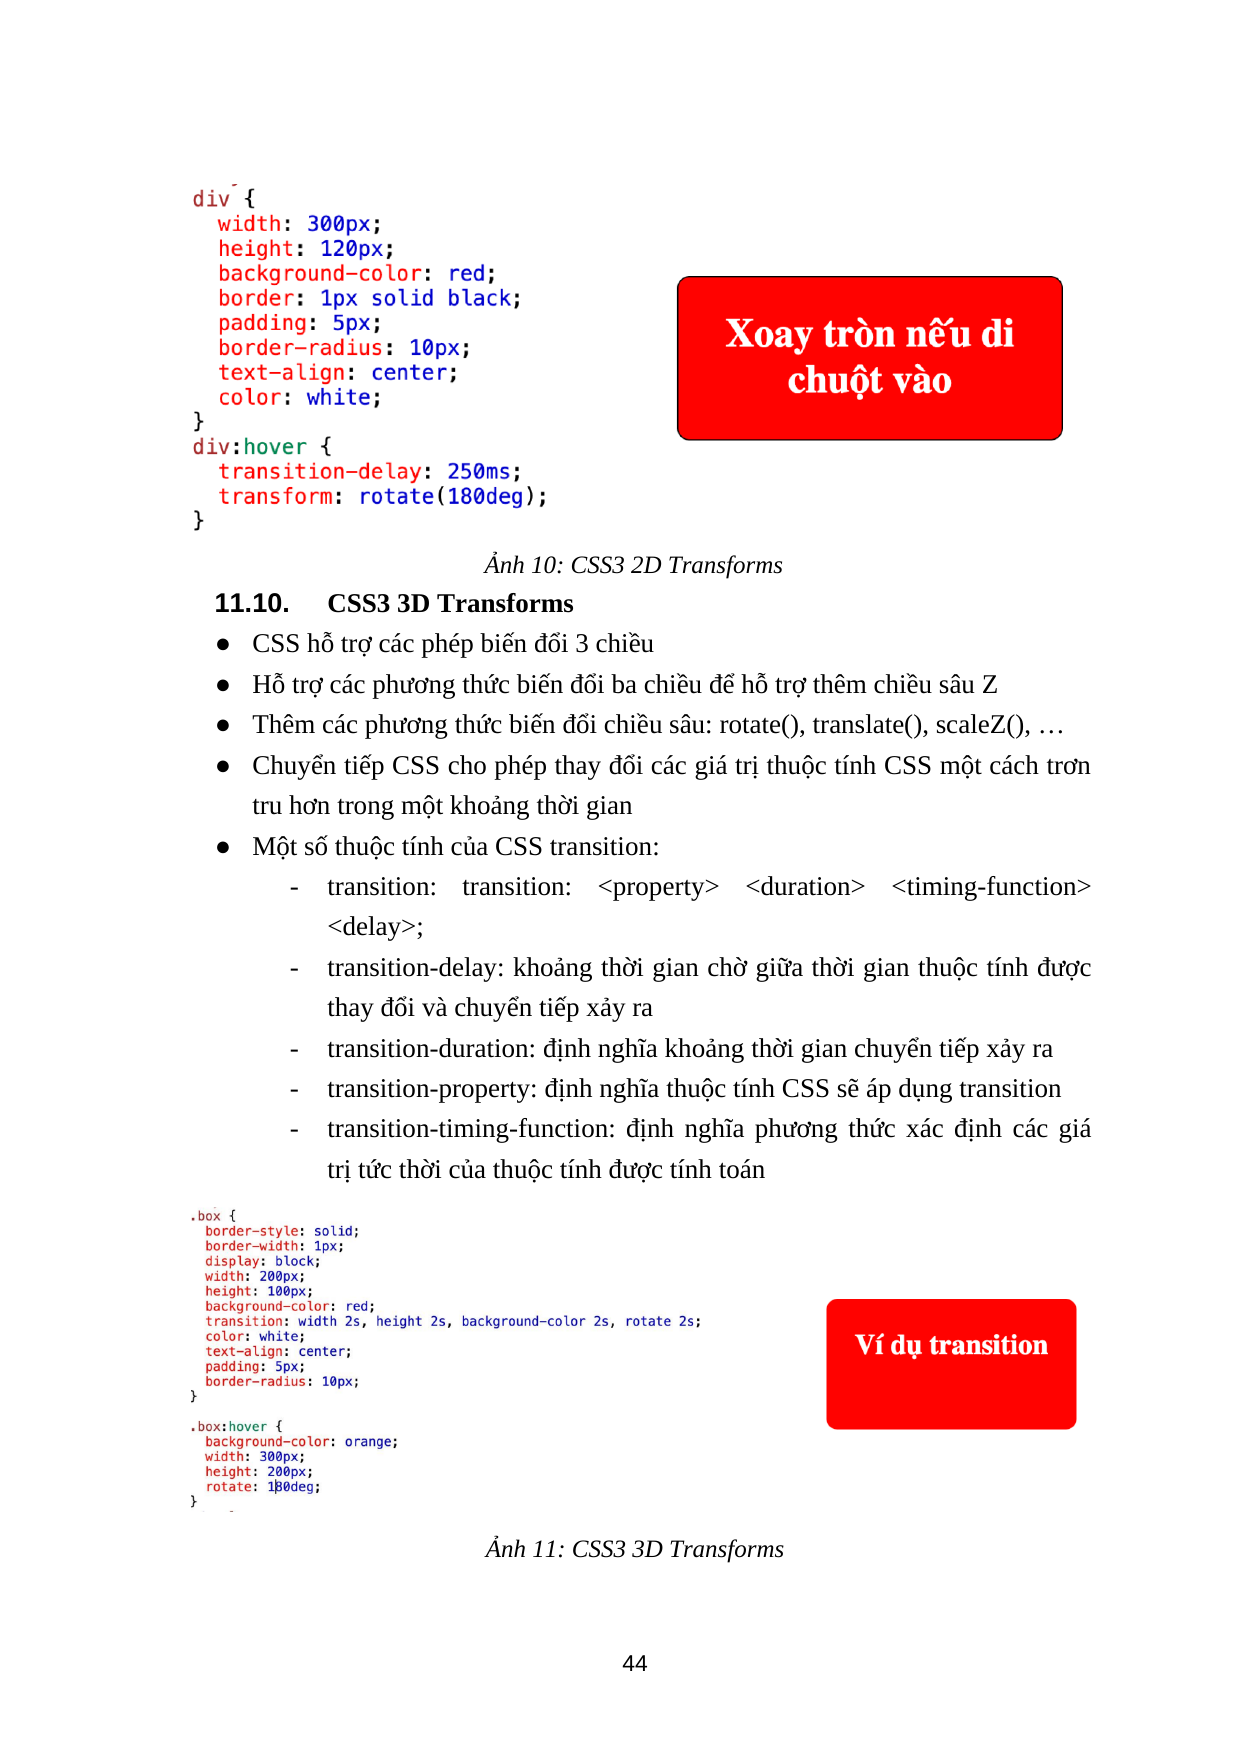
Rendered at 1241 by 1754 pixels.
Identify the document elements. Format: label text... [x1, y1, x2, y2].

picture [177, 158, 1093, 542]
list Chuyển tiếp CSS cho phép thay đổi các giá trị thuộc tính CSS một cách trơn tru hơn trong một khoảng thời gian [214, 749, 1092, 820]
list transition-duration: định nghĩa khoảng thời gian chuyển tiếp xảy ra [289, 1032, 1092, 1063]
list Thêm các phương thức biến đổi chiều sâu: rotate(), translate(), scaleZ(), … [214, 708, 1092, 739]
list transition-delay: khoảng thời gian chờ giữa thời gian thuộc tính được thay đổi và chuyển tiếp xảy ra [289, 951, 1092, 1022]
list Hỗ trợ các phương thức biến đổi ba chiều để hỗ trợ thêm chiều sâu Z [214, 668, 1092, 699]
picture [177, 1193, 1093, 1527]
list CSS hỗ trợ các phép biến đổi 3 chiều [214, 628, 1092, 659]
list transition: transition: <property> <duration> <timing-function> <delay>; [289, 870, 1092, 942]
list Một số thuộc tính của CSS transition: [214, 830, 1092, 861]
list transition-timing-function: định nghĩa phương thức xác định các giá trị tức thời của thuộc tính được tính toán [289, 1113, 1092, 1184]
list CSS3 3D Transforms [289, 587, 1092, 618]
text Ảnh 10: CSS3 2D Transforms [177, 550, 1092, 578]
list transition-property: định nghĩa thuộc tính CSS sẽ áp dụng transition [289, 1072, 1092, 1103]
text Ảnh 11: CSS3 3D Transforms [177, 1534, 1092, 1563]
